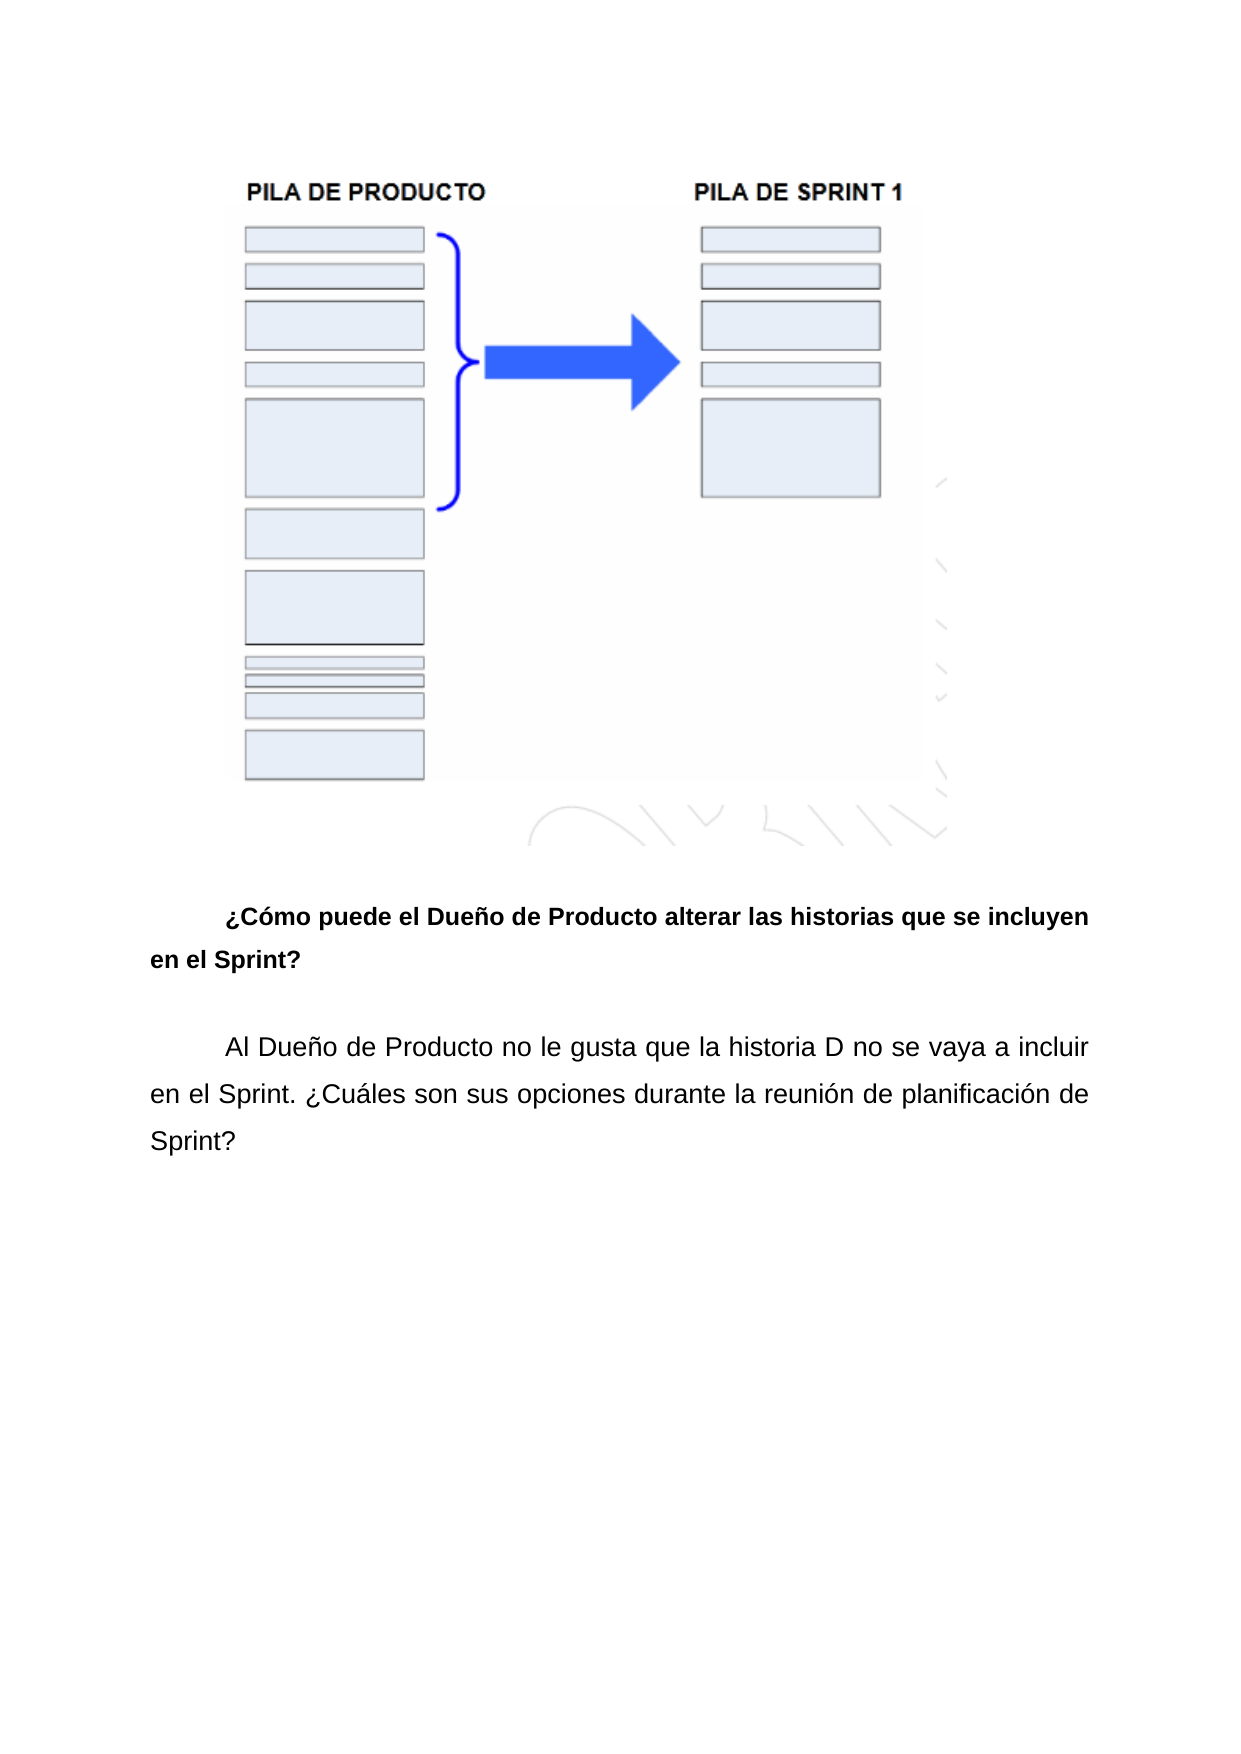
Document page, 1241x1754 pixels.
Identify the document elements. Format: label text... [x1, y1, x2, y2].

text ¿Cómo puede el Dueño de Producto alterar las historias que se incluyen en el Sprint? [150, 902, 1090, 973]
picture [225, 150, 947, 846]
text Al Dueño de Producto no le gusta que la historia D no se vaya a incluir en el Sprint. ¿Cuáles son sus opciones durante la reunión de planificación de Sprint? [150, 1031, 1090, 1156]
